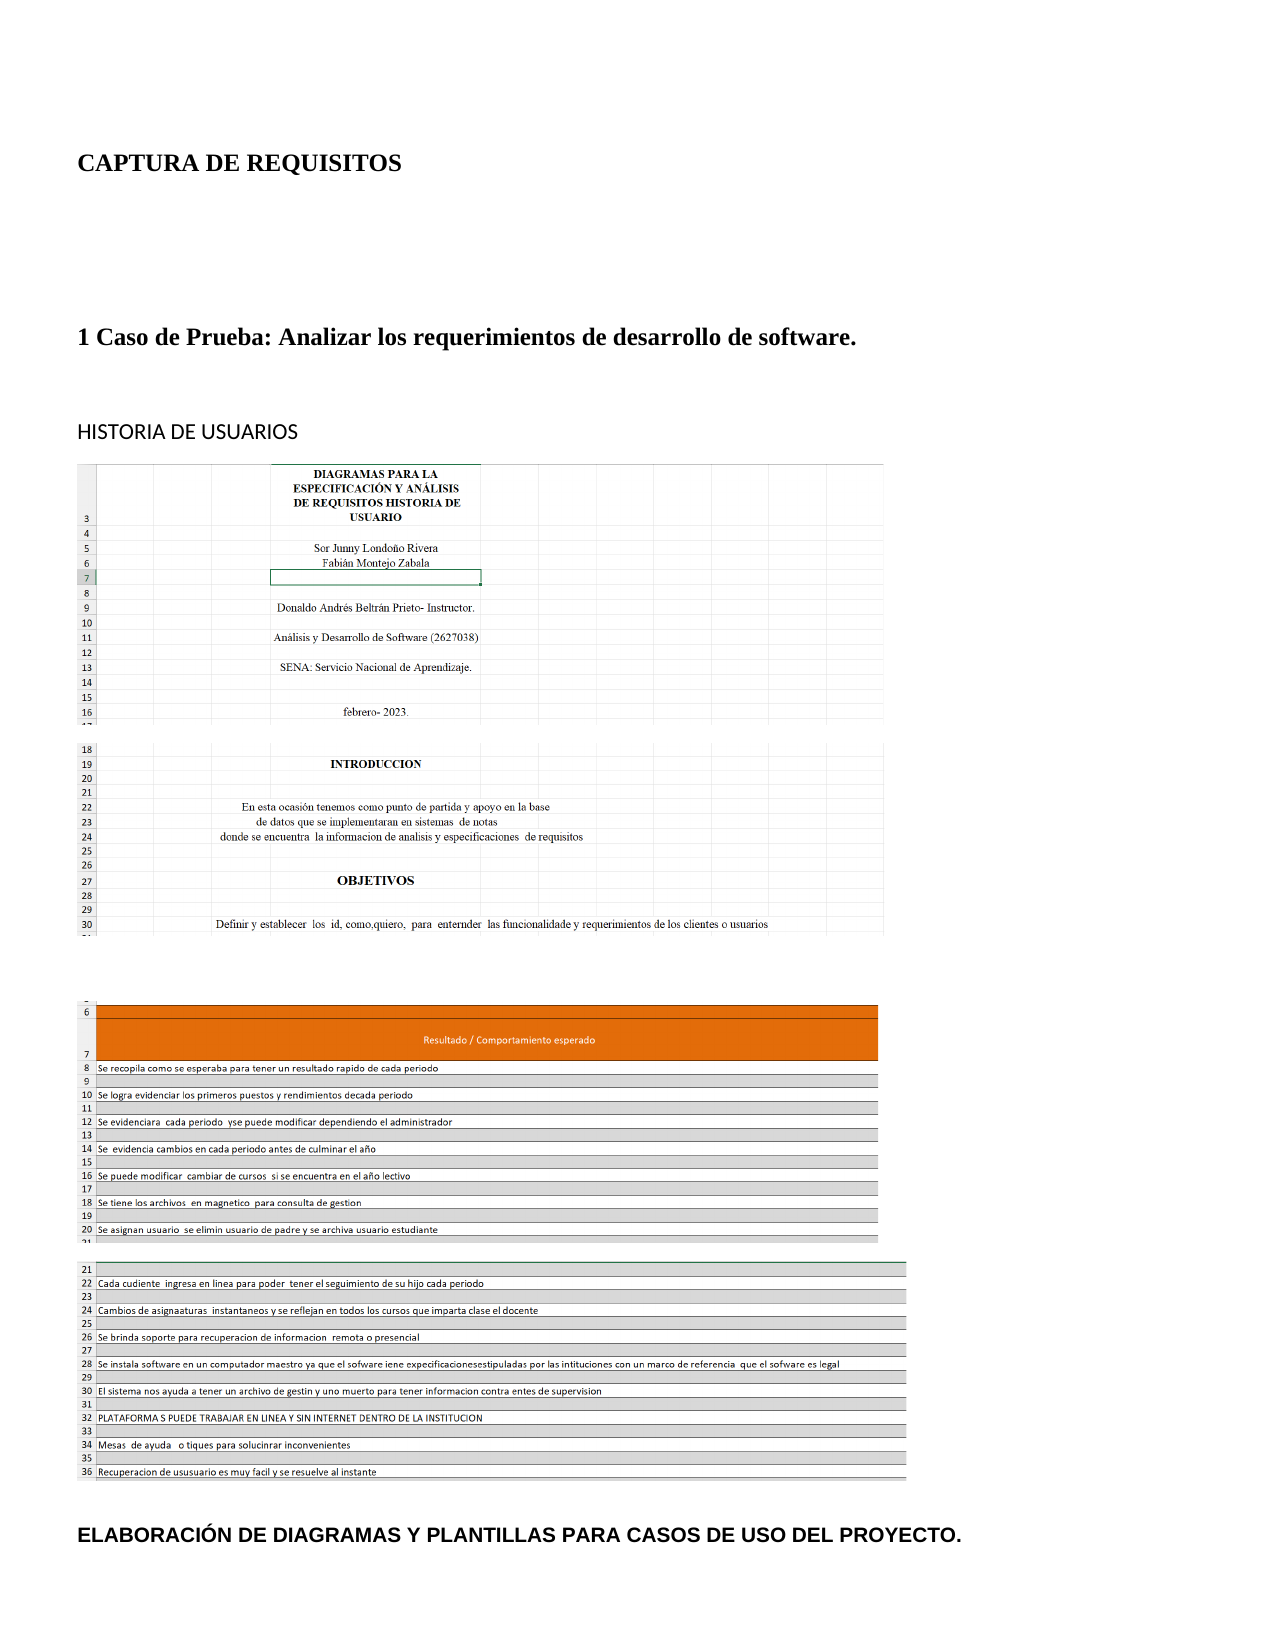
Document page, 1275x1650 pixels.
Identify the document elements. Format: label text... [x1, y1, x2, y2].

text ELABORACIÓN DE DIAGRAMAS Y PLANTILLAS PARA CASOS DE USO DEL PROYECTO. [77, 1523, 1254, 1547]
picture [77, 1261, 907, 1481]
picture [77, 464, 884, 725]
picture [77, 1001, 879, 1243]
text 1 Caso de Prueba: Analizar los requerimientos de desarrollo de software. [77, 291, 1254, 351]
picture [77, 743, 885, 936]
text CAPTURA DE REQUISITOS [77, 148, 1254, 177]
text HISTORIA DE USUARIOS [77, 417, 1254, 446]
